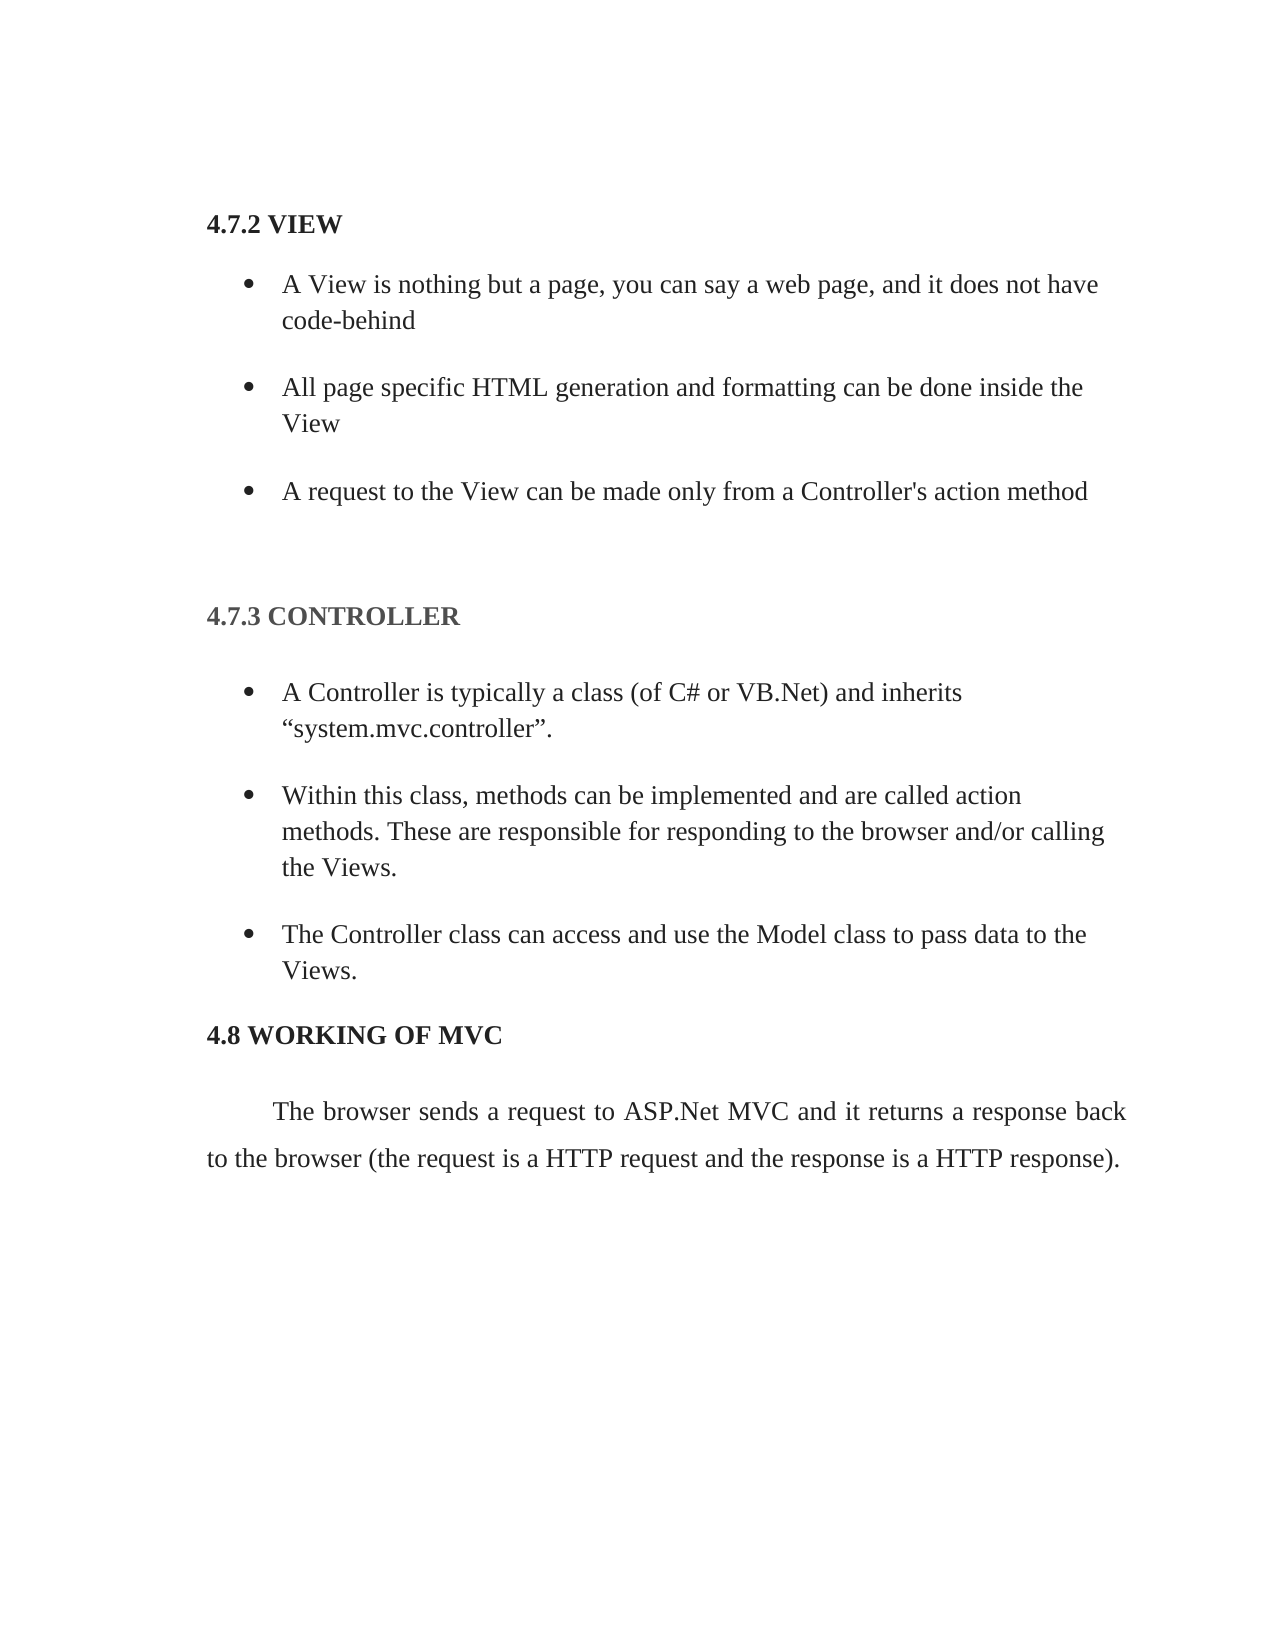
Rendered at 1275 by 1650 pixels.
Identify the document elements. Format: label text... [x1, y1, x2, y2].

text The browser sends a request to ASP.Net MVC and it returns a response back to the browser (the request is a HTTP request and the response is a HTTP response). [207, 1095, 1127, 1173]
list Within this class, methods can be implemented and are called action methods. These are responsible for responding to the browser and/or calling the Views. [244, 779, 1127, 914]
text 4.7.3 CONTROLLER [207, 600, 1127, 631]
text 4.7.2 VIEW [207, 208, 1127, 239]
list All page specific HTML generation and formatting can be done inside the View [244, 372, 1127, 471]
text 4.8 WORKING OF MVC [207, 1019, 1127, 1050]
list The Controller class can access and use the Model class to pass data to the Views. [244, 918, 1127, 986]
list A request to the View can be made only from a Controller's action method [244, 475, 1127, 506]
list A View is nothing but a page, you can say a web page, and it does not have code-behind [244, 268, 1127, 367]
list A Controller is typically a class (of C# or VB.Net) and inherits “system.mvc.controller”. [244, 676, 1127, 775]
